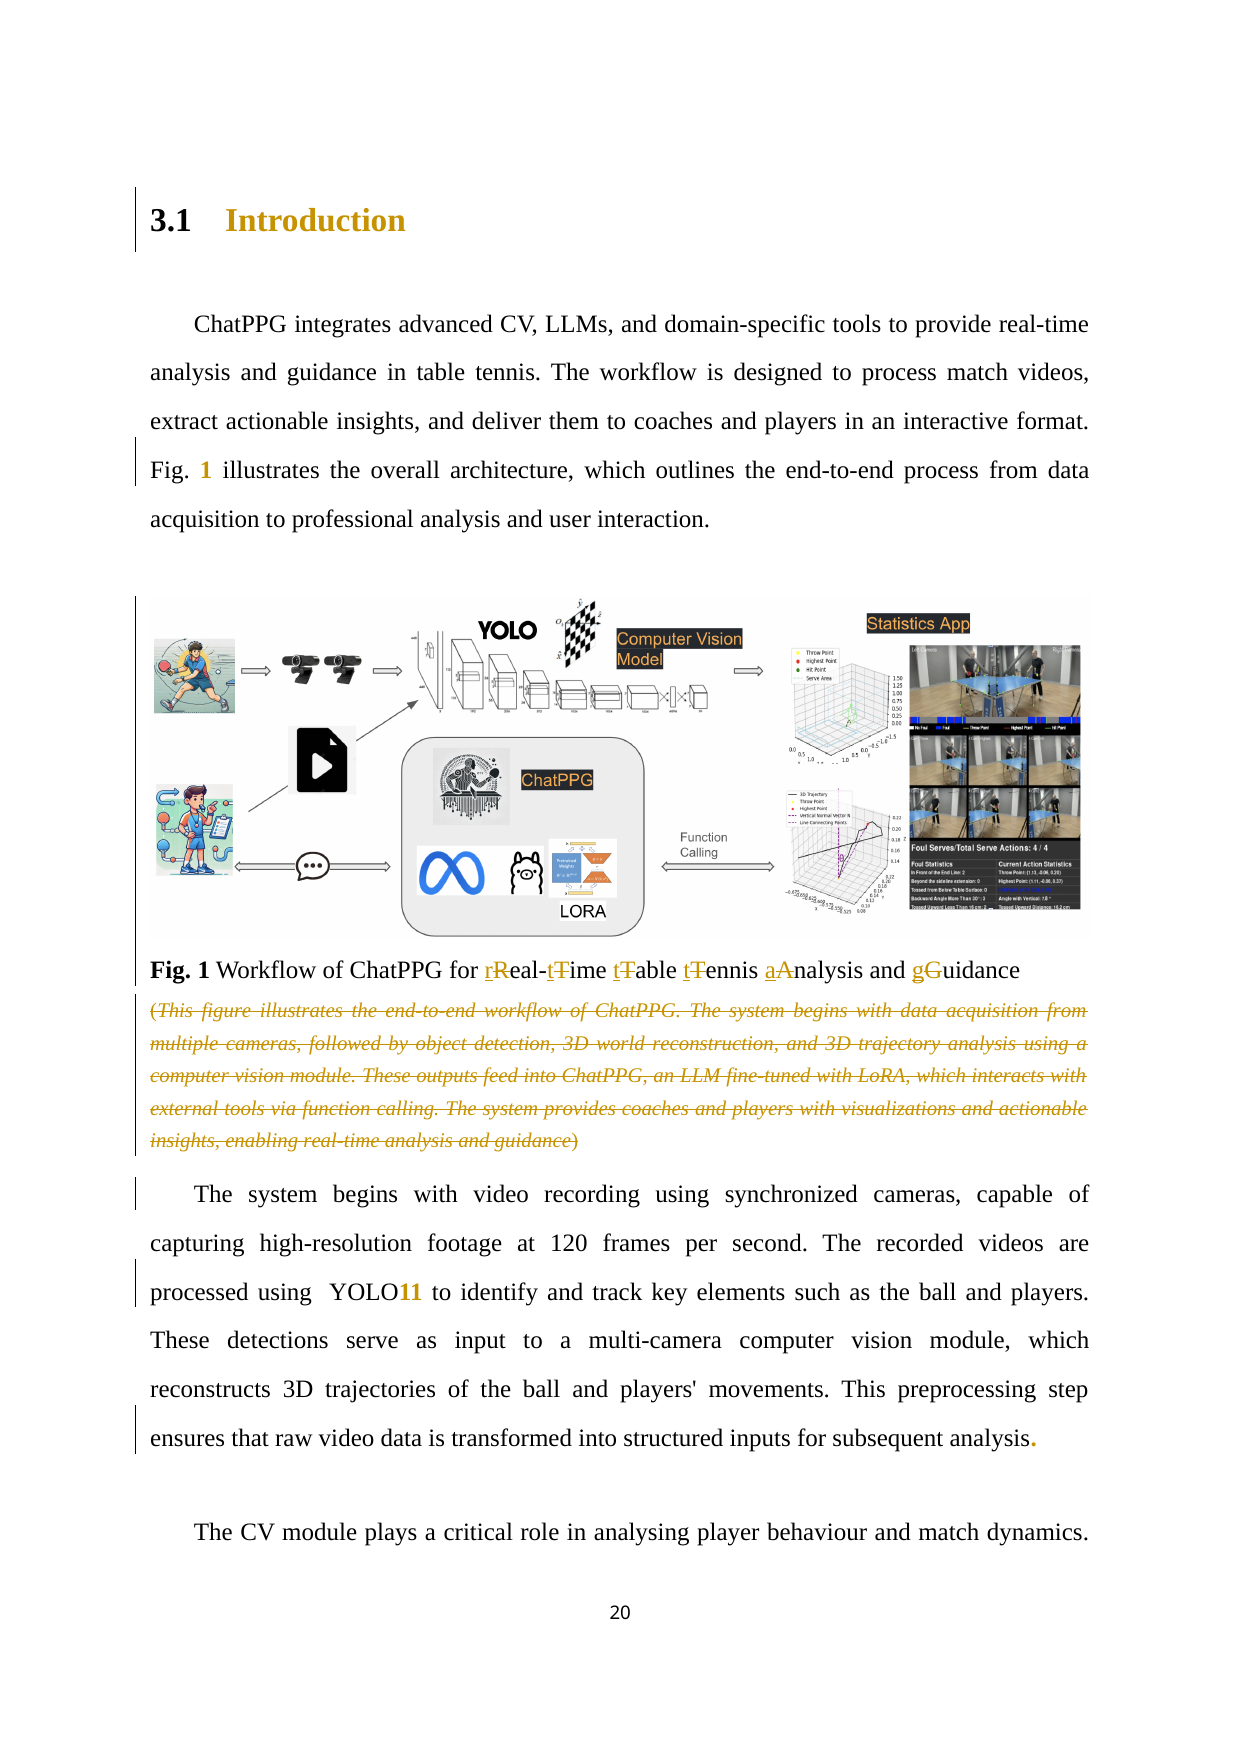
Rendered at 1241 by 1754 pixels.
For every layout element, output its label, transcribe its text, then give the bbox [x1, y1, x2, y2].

text Fig. 1 Workflow of ChatPPG for eal-ime able ennis nalysis and uidance [150, 953, 1090, 986]
subtitle Introduction [150, 187, 1090, 252]
text The system begins with video recording using synchronized cameras, capable of capturing high-resolution footage at 120 frames per second. The recorded videos are processed using YOLO11 to identify and track key elements such as the ball and players. These detections serve as input to a multi-camera computer vision module, which reconstructs 3D trajectories of the ball and players' movements. This preprocessing step ensures that raw video data is transformed into structured inputs for subsequent analysis. [150, 1177, 1090, 1453]
picture [150, 595, 1092, 939]
text ChatPPG integrates advanced CV, LLMs, and domain-specific tools to provide real-time analysis and guidance in table tennis. The workflow is designed to process match videos, extract actionable insights, and deliver them to coaches and players in an interactive format. Fig. 1 illustrates the overall architecture, which outlines the end-to-end process from data acquisition to professional analysis and user interaction. [150, 307, 1090, 534]
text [150, 1515, 1090, 1547]
